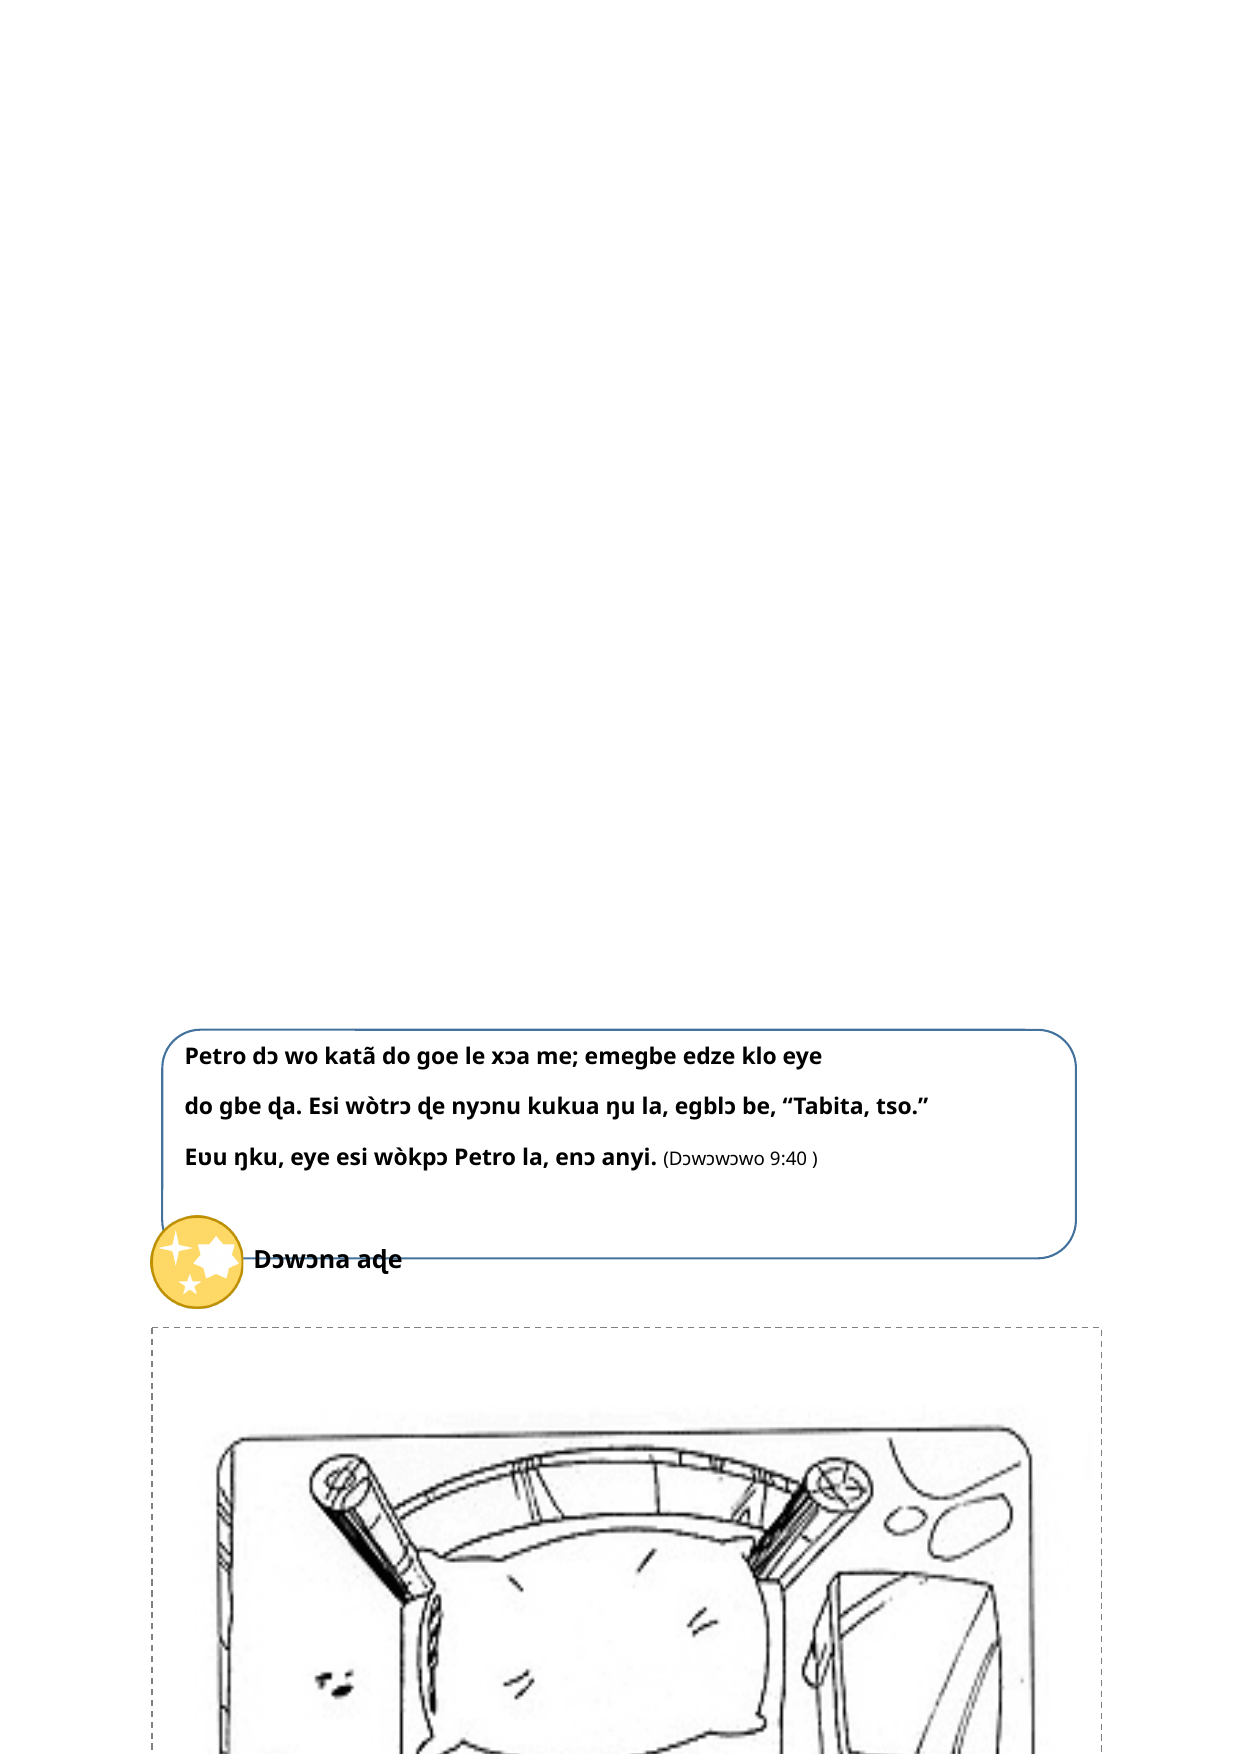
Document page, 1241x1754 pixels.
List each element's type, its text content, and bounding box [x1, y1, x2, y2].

picture [150, 1215, 244, 1309]
text Dɔwɔna aɖe [244, 1241, 1090, 1275]
picture [152, 1328, 1101, 1754]
text Eʋu ŋku, eye esi wòkpɔ Petro la, enɔ anyi. (Dɔwɔwɔwo 9:40 ) [150, 1141, 1090, 1172]
text Petro dɔ wo katã do goe le xɔa me; emegbe edze klo eye [150, 1040, 1090, 1071]
text do gbe ɖa. Esi wòtrɔ ɖe nyɔnu kukua ŋu la, egblɔ be, “Tabita, tso.” [150, 1090, 1090, 1121]
